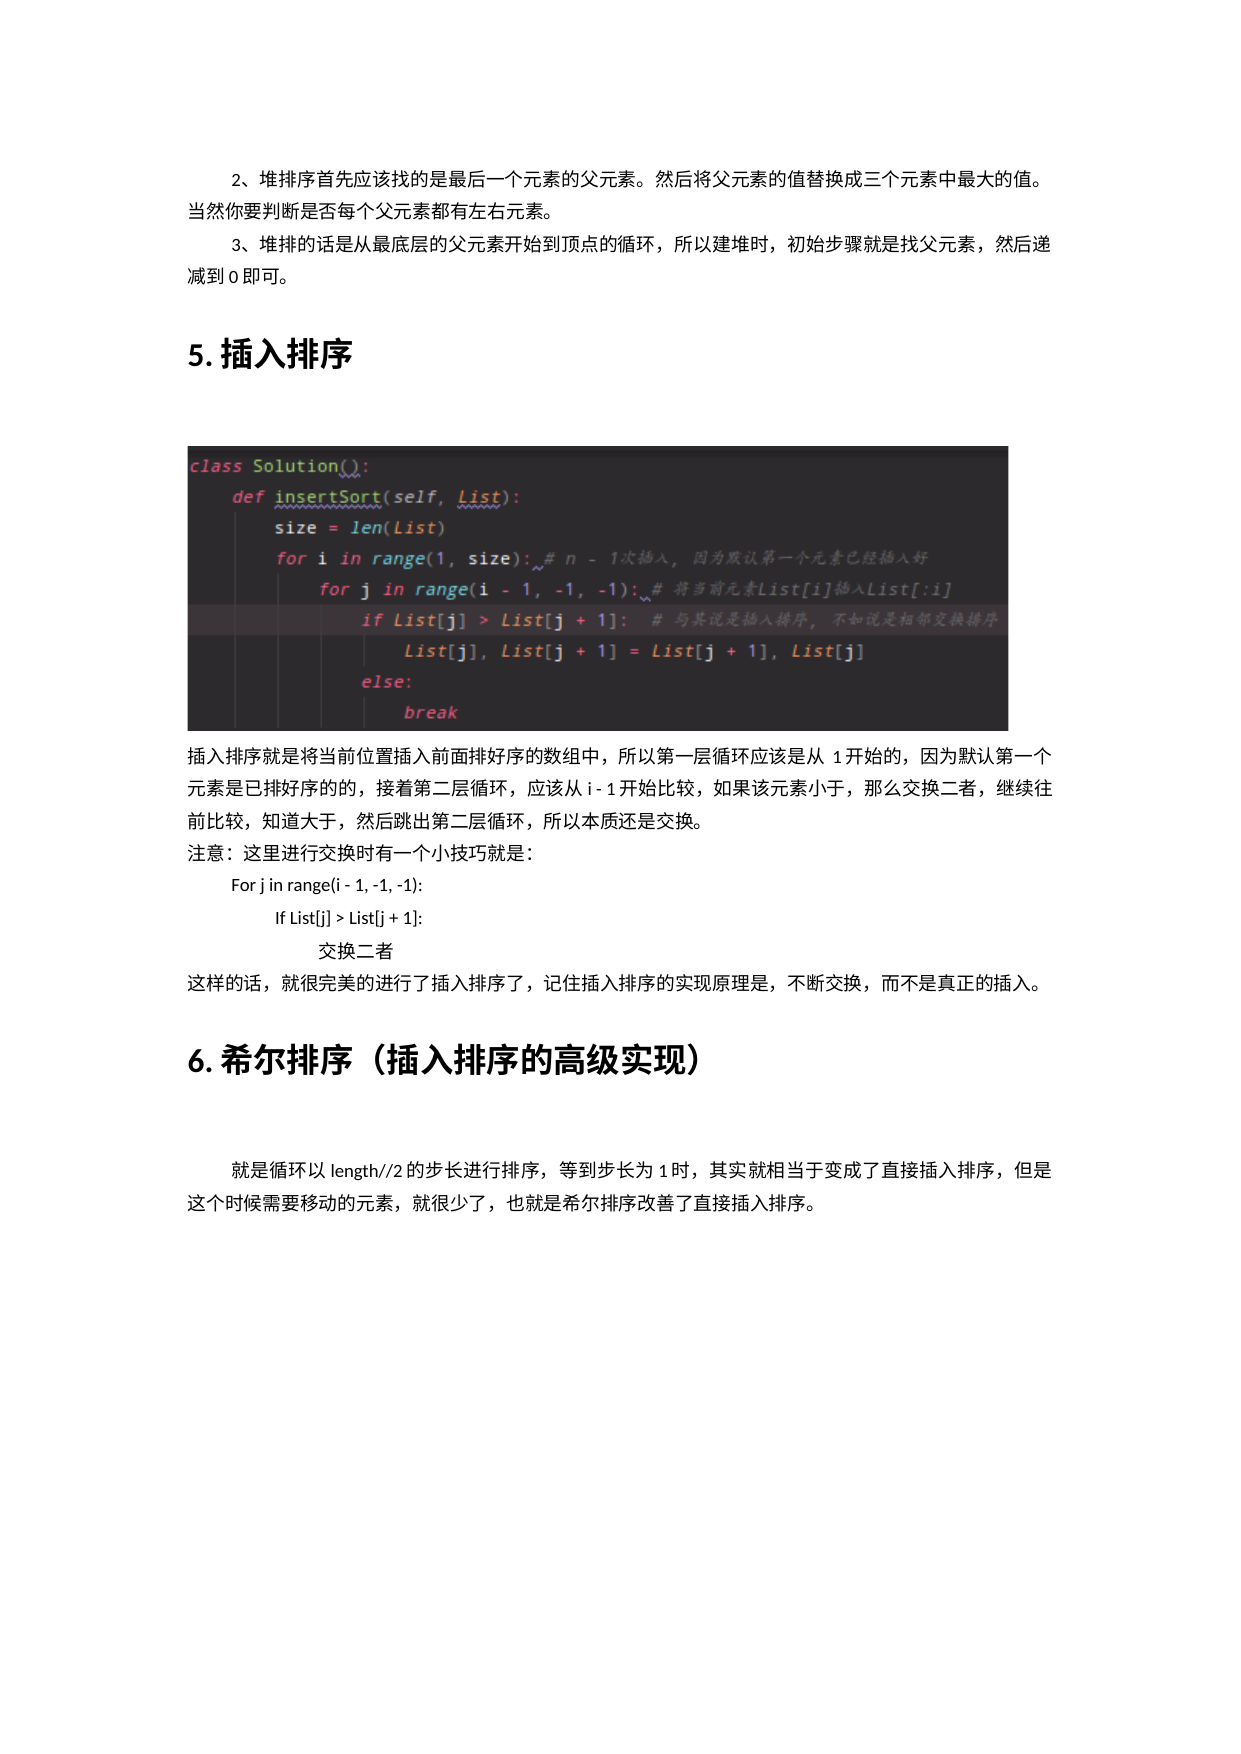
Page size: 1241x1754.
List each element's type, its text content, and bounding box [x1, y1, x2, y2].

picture [187, 446, 1009, 731]
list 堆排序首先应该找的是最后一个元素的父元素。然后将父元素的值替换成三个元素中最大的值。当然你要判断是否每个父元素都有左右元素。 [187, 162, 1053, 227]
list 就是循环以length//2的步长进行排序，等到步长为1时，其实就相当于变成了直接插入排序，但是这个时候需要移动的元素，就很少了，也就是希尔排序改善了直接插入排序。 [187, 1153, 1053, 1218]
subtitle 插入排序 [187, 319, 1053, 384]
text 这样的话，就很完美的进行了插入排序了，记住插入排序的实现原理是，不断交换，而不是真正的插入。 [187, 966, 1053, 999]
text 注意：这里进行交换时有一个小技巧就是： [187, 836, 1053, 869]
text If List[j] > List[j + 1]: [231, 901, 1053, 934]
subtitle 希尔排序（插入排序的高级实现） [187, 1026, 1053, 1091]
text For j in range(i - 1, -1, -1): [187, 869, 1053, 901]
text 交换二者 [275, 934, 1053, 966]
text 插入排序就是将当前位置插入前面排好序的数组中，所以第一层循环应该是从1开始的，因为默认第一个元素是已排好序的的，接着第二层循环，应该从i - 1开始比较，如果该元素小于，那么交换二者，继续往前比较，知道大于，然后跳出第二层循环，所以本质还是交换。 [187, 739, 1053, 836]
list 堆排的话是从最底层的父元素开始到顶点的循环，所以建堆时，初始步骤就是找父元素，然后递减到0即可。 [187, 227, 1053, 292]
